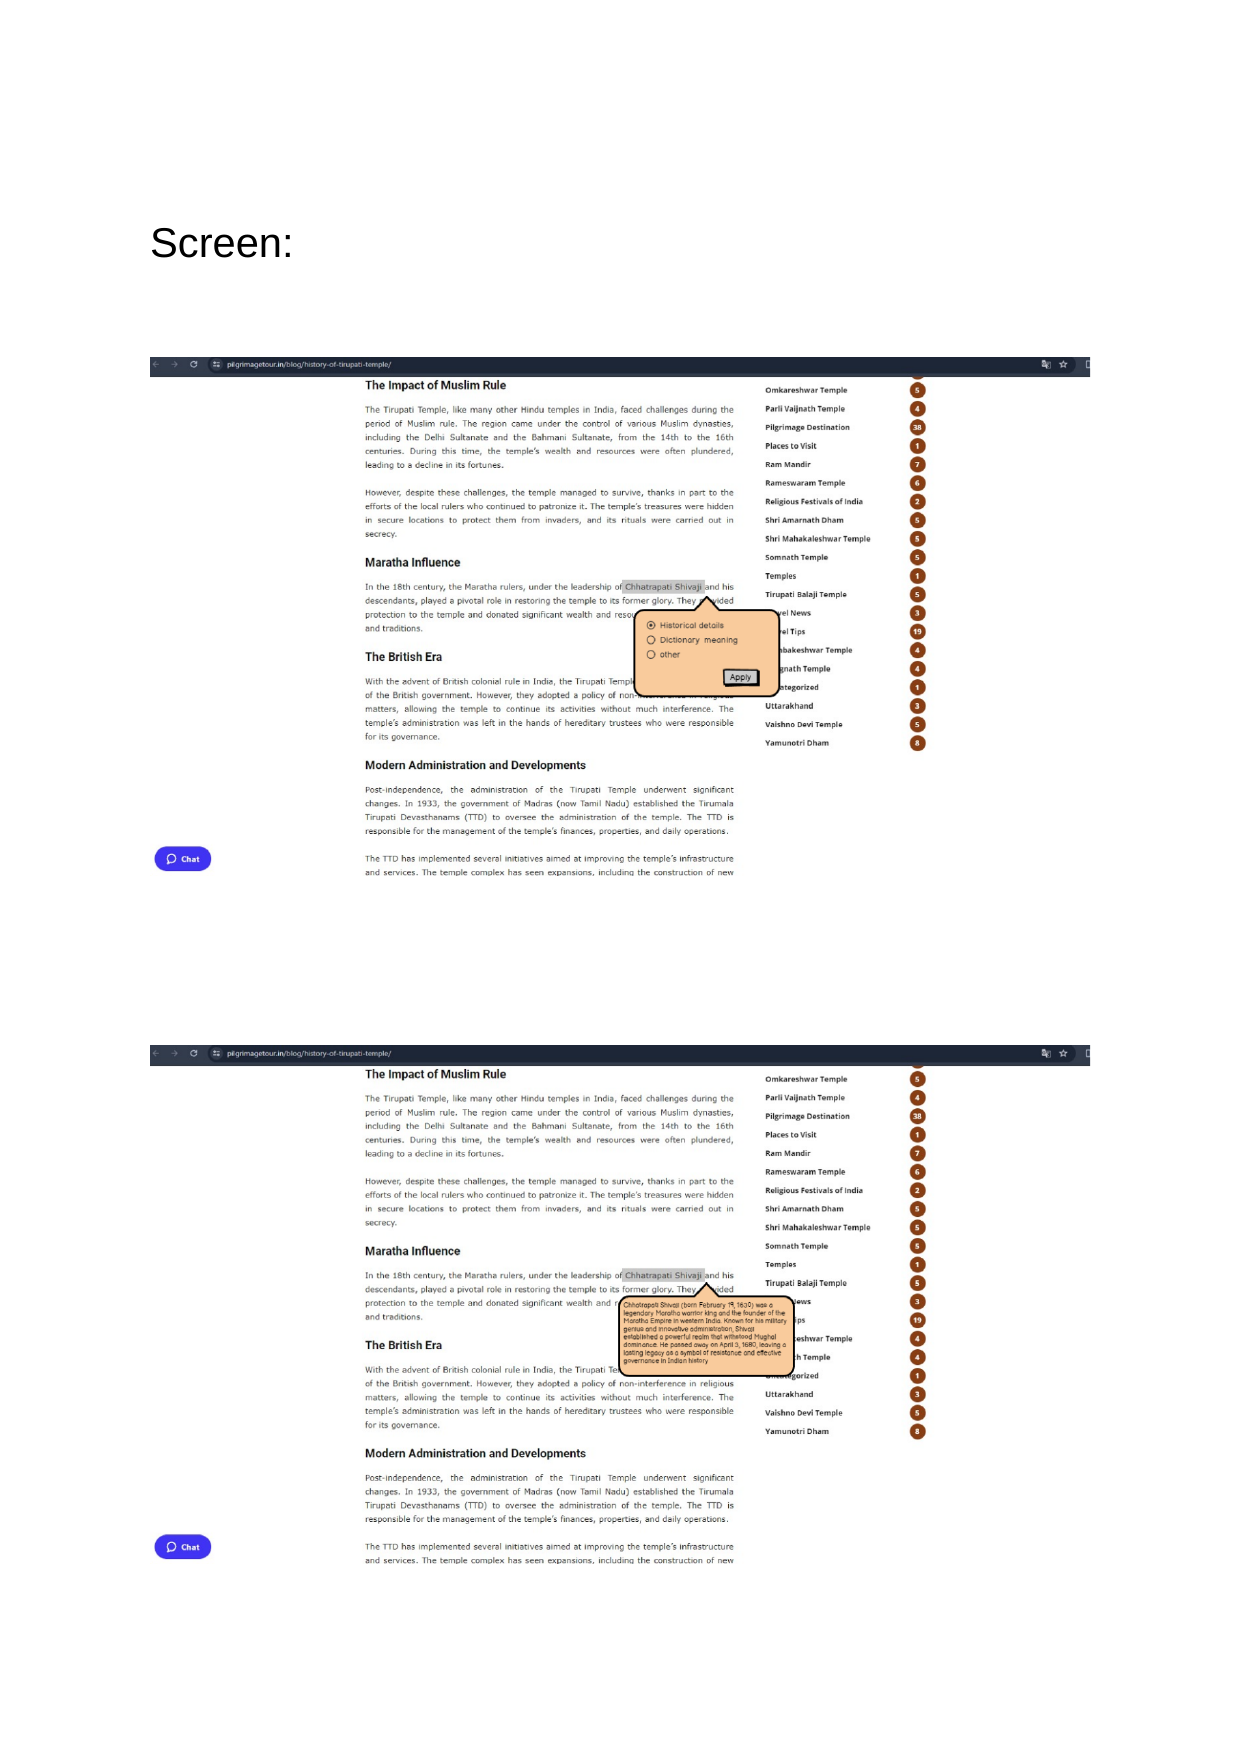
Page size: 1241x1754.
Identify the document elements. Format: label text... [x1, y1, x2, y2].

picture [150, 357, 1091, 876]
picture [150, 1045, 1091, 1564]
text Screen: [150, 218, 1090, 266]
